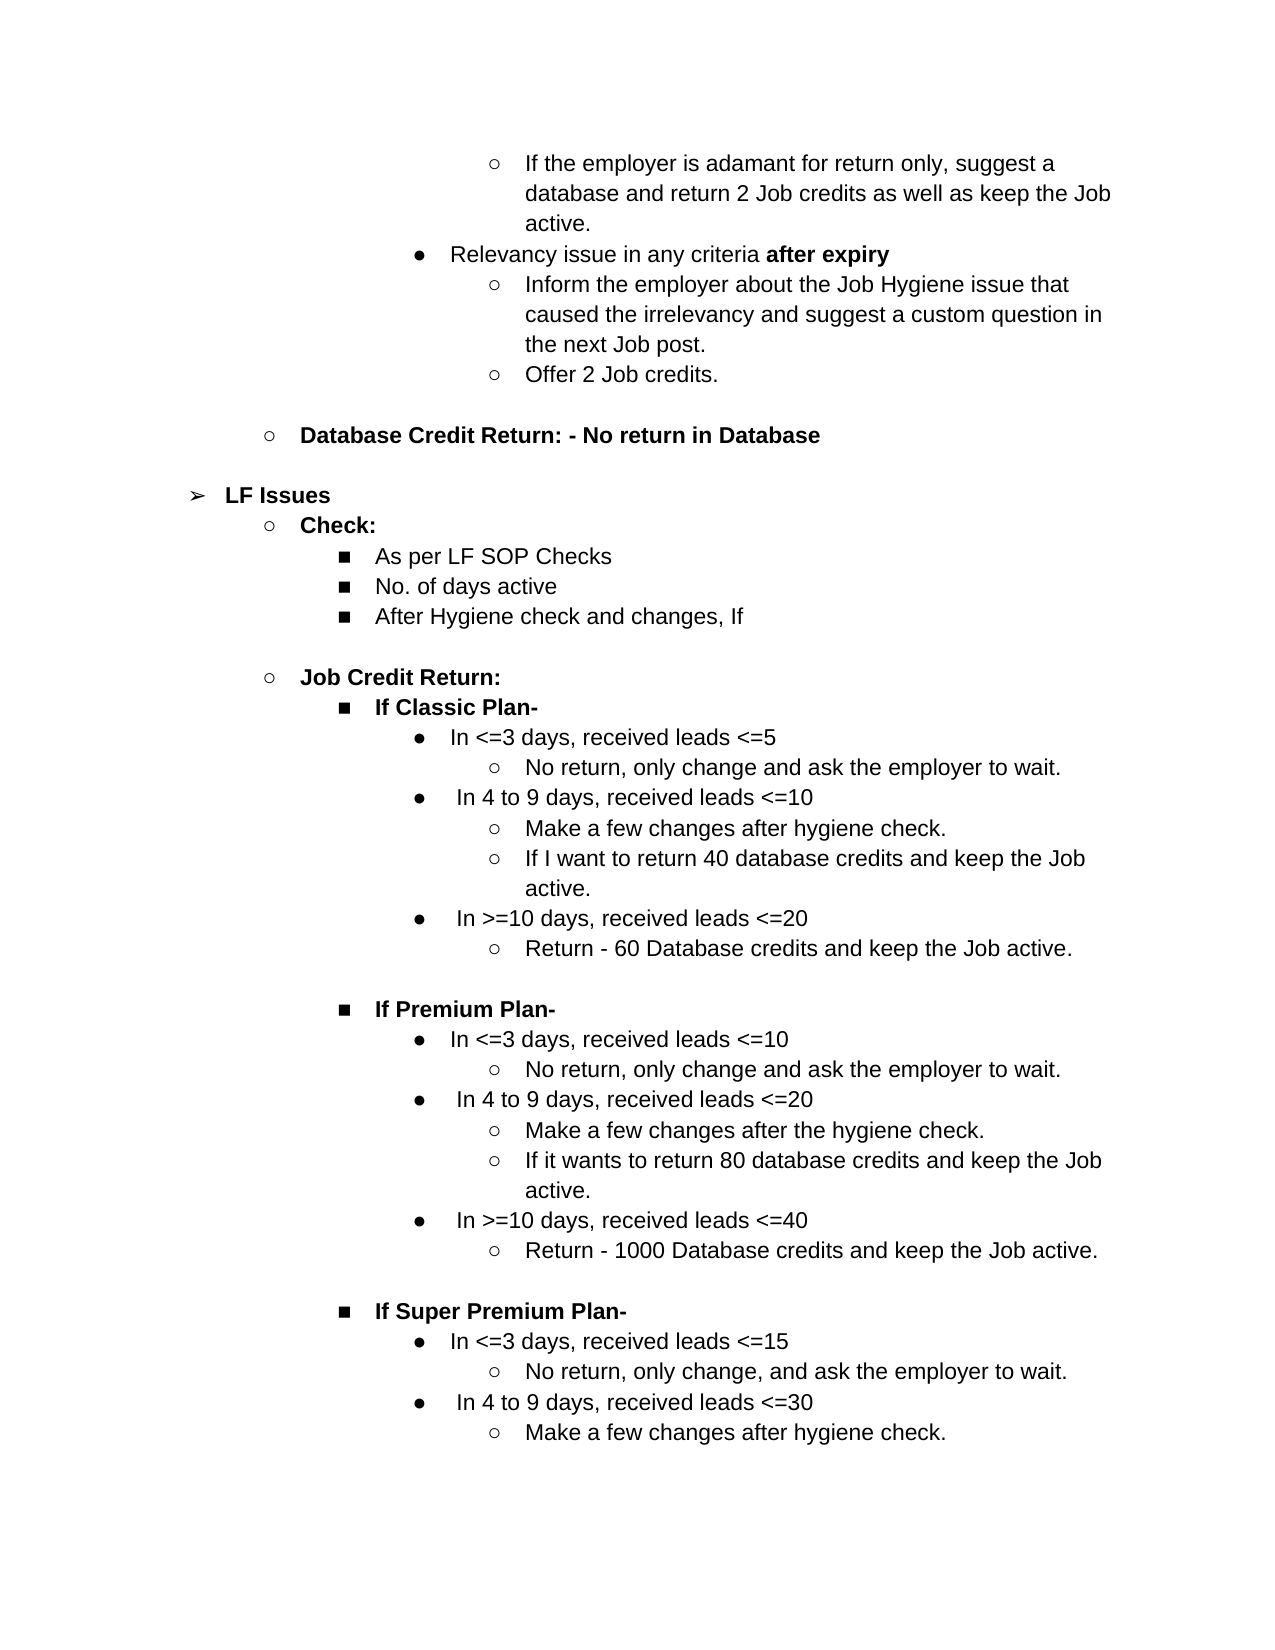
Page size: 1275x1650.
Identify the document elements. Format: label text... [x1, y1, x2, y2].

list Return - 60 Database credits and keep the Job active. [487, 935, 1125, 962]
list In <=3 days, received leads <=15 [412, 1328, 1125, 1354]
list If Super Premium Plan- [337, 1298, 1125, 1324]
list If Premium Plan- [337, 996, 1125, 1022]
list If the employer is adamant for return only, suggest a database and return 2 Job credits as well as keep the Job active. [487, 150, 1125, 237]
list In <=3 days, received leads <=10 [412, 1026, 1125, 1052]
list If Classic Plan- [337, 694, 1125, 720]
list Inform the employer about the Job Hygiene issue that caused the irrelevancy and suggest a custom question in the next Job post. [487, 271, 1125, 358]
list No return, only change and ask the employer to wait. [487, 1056, 1125, 1083]
list In 4 to 9 days, received leads <=10 [412, 784, 1125, 811]
list Relevancy issue in any criteria after expiry [412, 241, 1125, 267]
list LF Issues [187, 482, 1125, 509]
list If it wants to return 80 database credits and keep the Job active. [487, 1147, 1125, 1203]
list Return - 1000 Database credits and keep the Job active. [487, 1237, 1125, 1264]
list Offer 2 Job credits. [487, 361, 1125, 388]
list In <=3 days, received leads <=5 [412, 724, 1125, 750]
list In >=10 days, received leads <=20 [412, 905, 1125, 932]
list As per LF SOP Checks [337, 543, 1125, 569]
list If I want to return 40 database credits and keep the Job active. [487, 845, 1125, 901]
list Job Credit Return: [262, 663, 1125, 690]
list Make a few changes after hygiene check. [487, 814, 1125, 841]
list In >=10 days, received leads <=40 [412, 1207, 1125, 1234]
list Check: [262, 512, 1125, 539]
list Database Credit Return: - No return in Database [262, 422, 1125, 448]
list No return, only change and ask the employer to wait. [487, 754, 1125, 781]
list Make a few changes after the hygiene check. [487, 1117, 1125, 1143]
list No return, only change, and ask the employer to wait. [487, 1358, 1125, 1385]
list No. of days active [337, 573, 1125, 599]
list After Hygiene check and changes, If [337, 603, 1125, 629]
list Make a few changes after hygiene check. [487, 1419, 1125, 1445]
list In 4 to 9 days, received leads <=20 [412, 1086, 1125, 1113]
list In 4 to 9 days, received leads <=30 [412, 1388, 1125, 1415]
